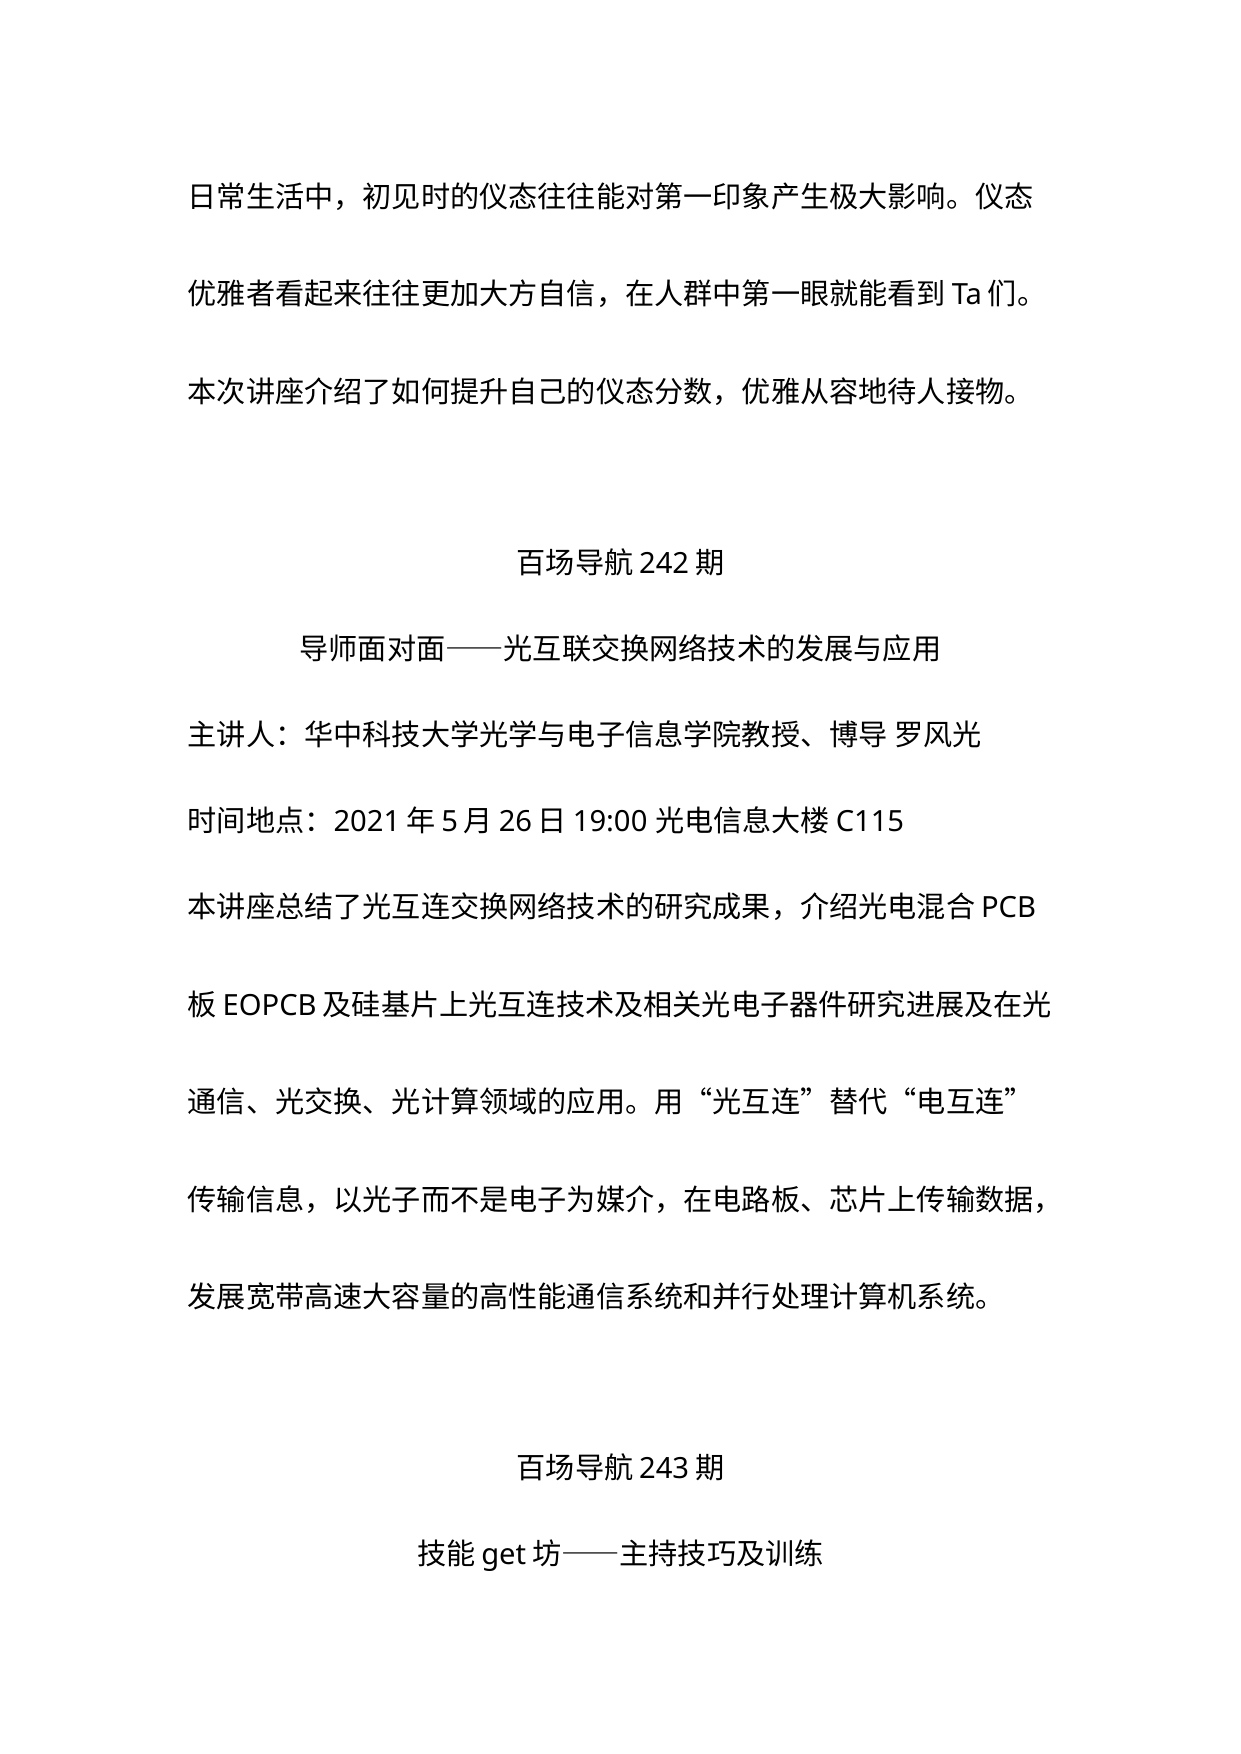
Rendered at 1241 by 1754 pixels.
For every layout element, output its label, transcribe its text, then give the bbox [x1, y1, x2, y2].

text 主讲人：华中科技大学光学与电子信息学院教授、博导 罗风光 [187, 700, 1053, 765]
text 日常生活中，初见时的仪态往往能对第一印象产生极大影响。仪态优雅者看起来往往更加大方自信，在人群中第一眼就能看到Ta们。本次讲座介绍了如何提升自己的仪态分数，优雅从容地待人接物。 [187, 162, 1053, 422]
text 本讲座总结了光互连交换网络技术的研究成果，介绍光电混合PCB板EOPCB及硅基片上光互连技术及相关光电子器件研究进展及在光通信、光交换、光计算领域的应用。用“光互连”替代“电互连”传输信息，以光子而不是电子为媒介，在电路板、芯片上传输数据，发展宽带高速大容量的高性能通信系统和并行处理计算机系统。 [187, 872, 1053, 1327]
text 百场导航243期 [187, 1433, 1053, 1498]
text 技能get坊——主持技巧及训练 [187, 1519, 1053, 1584]
text 时间地点：2021年5月26日19:00 光电信息大楼C115 [187, 786, 1053, 851]
text 百场导航242期 [187, 528, 1053, 593]
subtitle 导师面对面——光互联交换网络技术的发展与应用 [187, 614, 1053, 679]
